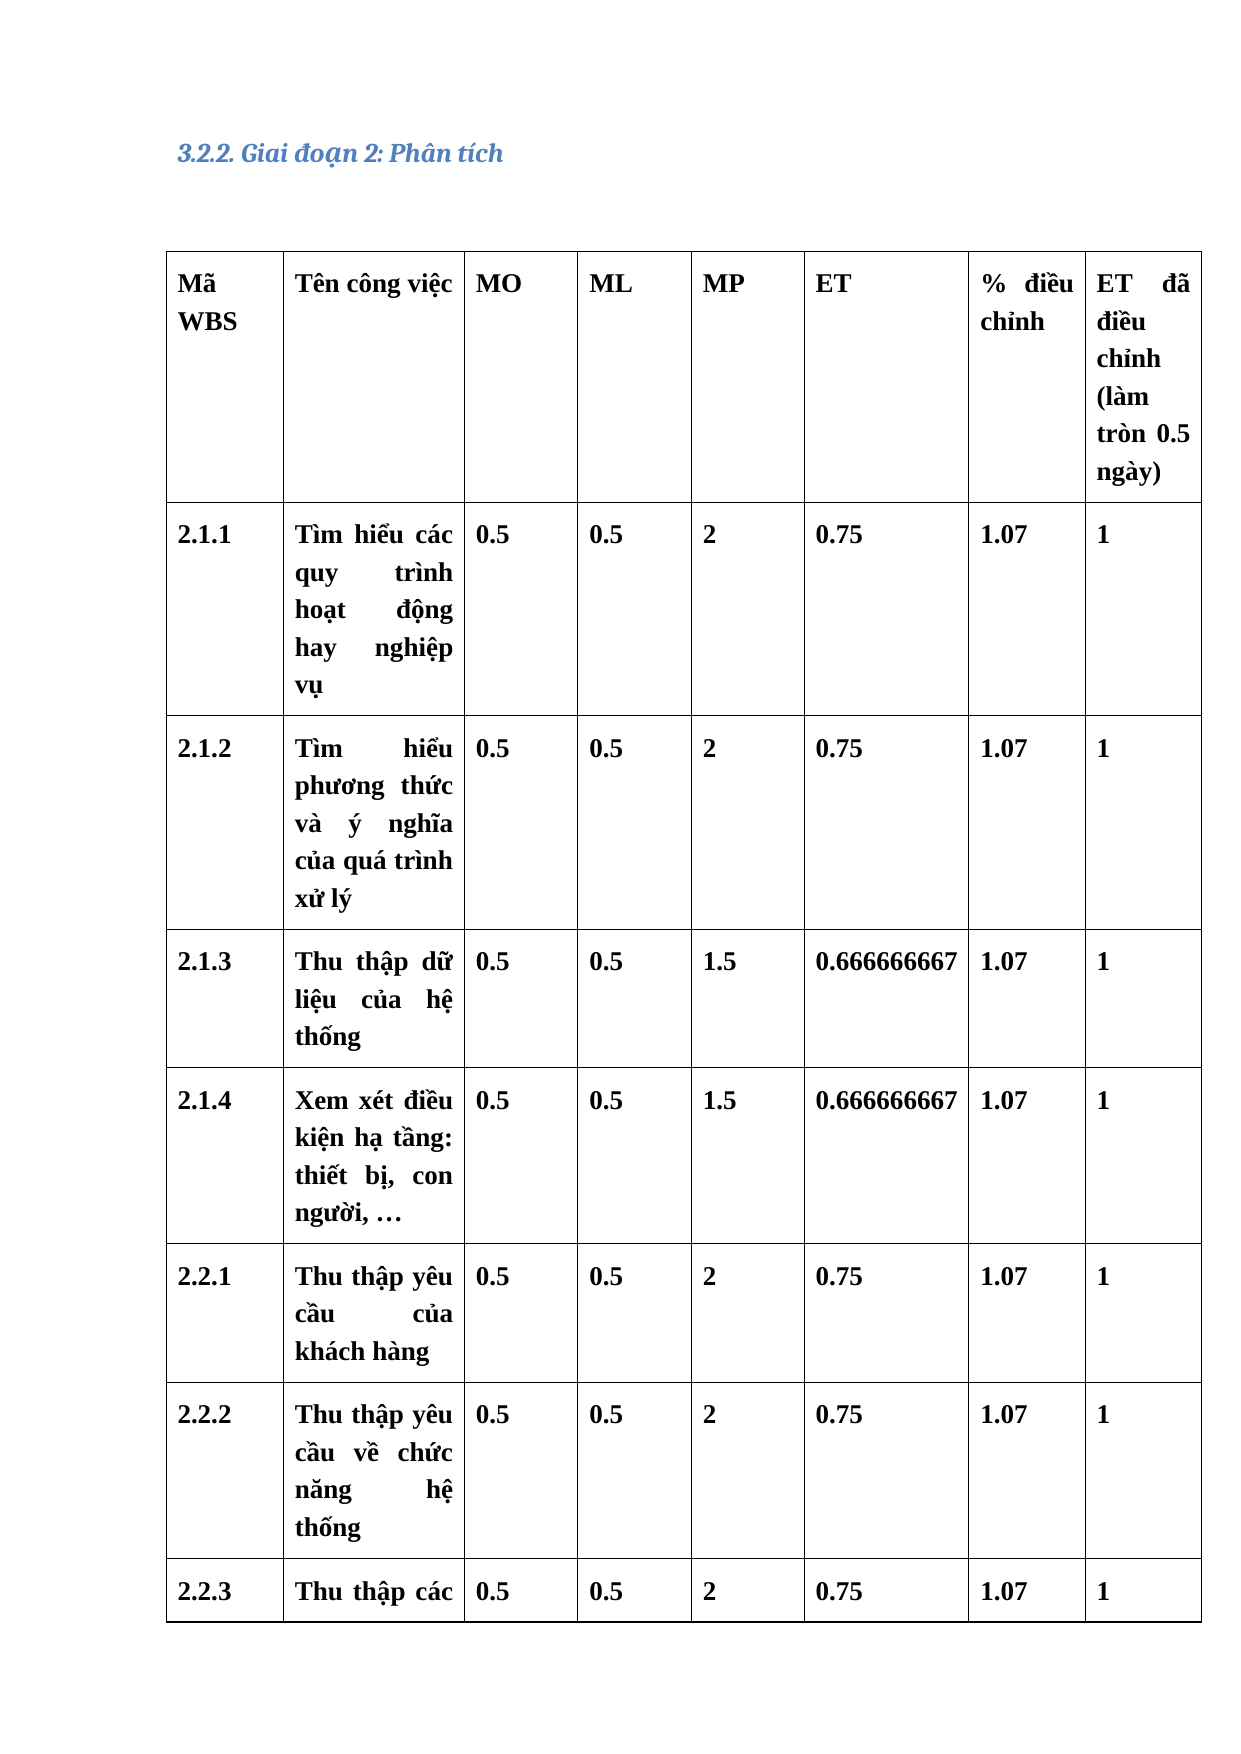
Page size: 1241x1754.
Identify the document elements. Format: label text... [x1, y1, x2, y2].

table_cell 0.5 [465, 1383, 577, 1558]
table_header Mã WBS [167, 252, 283, 502]
table_cell Thu thập dữ liệu của hệ thống [284, 930, 464, 1067]
table_cell 2.1.4 [167, 1068, 283, 1243]
table_cell 1 [1086, 716, 1201, 929]
table_cell 1.07 [969, 1244, 1085, 1382]
table_cell 2.1.2 [167, 716, 283, 929]
table_cell 2 [692, 503, 804, 715]
table_cell 2 [692, 1383, 804, 1558]
table_header ET đã điều chỉnh (làm tròn 0.5 ngày) [1086, 252, 1201, 502]
table_cell 0.75 [805, 1383, 968, 1558]
table_cell 1.5 [692, 1068, 804, 1243]
table_header Tên công việc [284, 252, 464, 502]
table_header % điều chỉnh [969, 252, 1085, 502]
table_cell 1.07 [969, 716, 1085, 929]
table_cell 0.5 [465, 930, 577, 1067]
table_cell 0.5 [578, 930, 691, 1067]
table_cell 0.5 [578, 1068, 691, 1243]
table_cell 0.666666667 [805, 930, 968, 1067]
table_cell Tìm hiểu các quy trình hoạt động hay nghiệp vụ [284, 503, 464, 715]
table_cell 2.2.1 [167, 1244, 283, 1382]
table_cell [284, 1559, 464, 1621]
table_cell 2 [692, 1559, 804, 1621]
table_cell 1 [1086, 503, 1201, 715]
subtitle Giai đoạn 2: Phân tích [177, 135, 1122, 173]
table_cell 0.75 [805, 1244, 968, 1382]
table_cell 0.5 [465, 1068, 577, 1243]
table_cell 0.5 [578, 503, 691, 715]
table_cell 2.2.2 [167, 1383, 283, 1558]
table_cell 2 [692, 716, 804, 929]
table_cell 1 [1086, 1068, 1201, 1243]
table_cell 2 [692, 1244, 804, 1382]
table_header ET [805, 252, 968, 502]
table_cell 2.1.3 [167, 930, 283, 1067]
table_cell 1.07 [969, 1559, 1085, 1621]
table_cell Xem xét điều kiện hạ tầng: thiết bị, con người, … [284, 1068, 464, 1243]
table_cell 1.5 [692, 930, 804, 1067]
table_cell 0.5 [578, 1244, 691, 1382]
table_cell Tìm hiểu phương thức và ý nghĩa của quá trình xử lý [284, 716, 464, 929]
table_cell 1.07 [969, 1383, 1085, 1558]
table_cell Thu thập yêu cầu về chức năng hệ thống [284, 1383, 464, 1558]
table_cell 2.2.3 [167, 1559, 283, 1621]
table_cell 1.07 [969, 1068, 1085, 1243]
table_cell 1 [1086, 930, 1201, 1067]
table_cell 0.666666667 [805, 1068, 968, 1243]
table_cell 0.5 [465, 716, 577, 929]
table_cell 1.07 [969, 930, 1085, 1067]
table_cell 1.07 [969, 503, 1085, 715]
table_cell 0.5 [465, 1559, 577, 1621]
table_cell Thu thập yêu cầu của khách hàng [284, 1244, 464, 1382]
table_cell 2.1.1 [167, 503, 283, 715]
table_cell 0.5 [578, 1383, 691, 1558]
table_cell 0.5 [465, 503, 577, 715]
table_cell 0.5 [578, 716, 691, 929]
table_cell 0.5 [578, 1559, 691, 1621]
table_cell 0.75 [805, 503, 968, 715]
table_cell 0.75 [805, 1559, 968, 1621]
table_cell 1 [1086, 1244, 1201, 1382]
table_header MO [465, 252, 577, 502]
table_cell 1 [1086, 1383, 1201, 1558]
table_cell 0.5 [465, 1244, 577, 1382]
table_header MP [692, 252, 804, 502]
table_cell 1 [1086, 1559, 1201, 1621]
table_header ML [578, 252, 691, 502]
table_cell 0.75 [805, 716, 968, 929]
